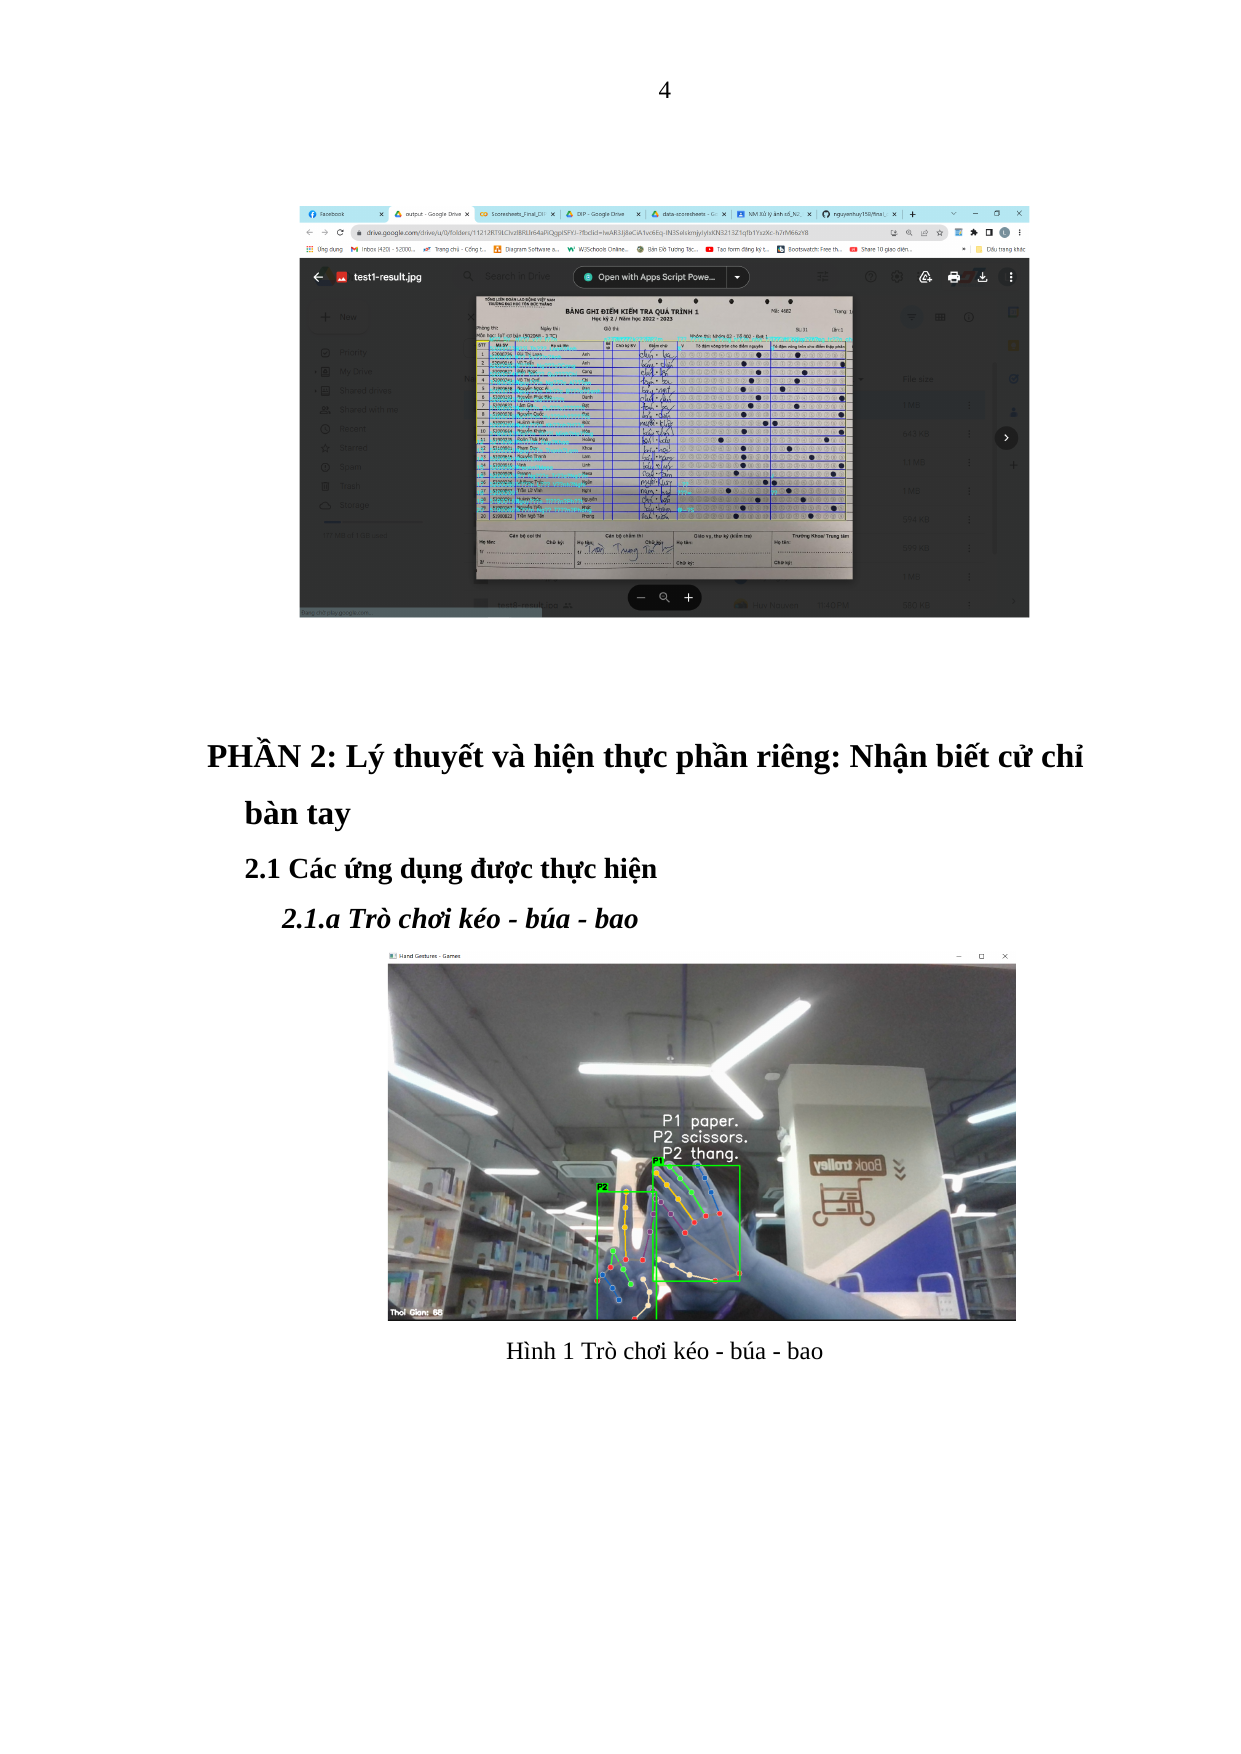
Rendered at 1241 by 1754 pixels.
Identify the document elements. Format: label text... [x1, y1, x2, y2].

text Hình 1 Trò chơi kéo - búa - bao [207, 1336, 1122, 1365]
picture [299, 206, 1030, 618]
text Trò chơi kéo - búa - bao [282, 901, 1122, 935]
picture [387, 951, 1016, 1321]
text Lý thuyết và hiện thực phần riêng: Nhận biết cử chỉ bàn tay [207, 736, 1122, 832]
text Các ứng dụng được thực hiện [244, 851, 1122, 885]
